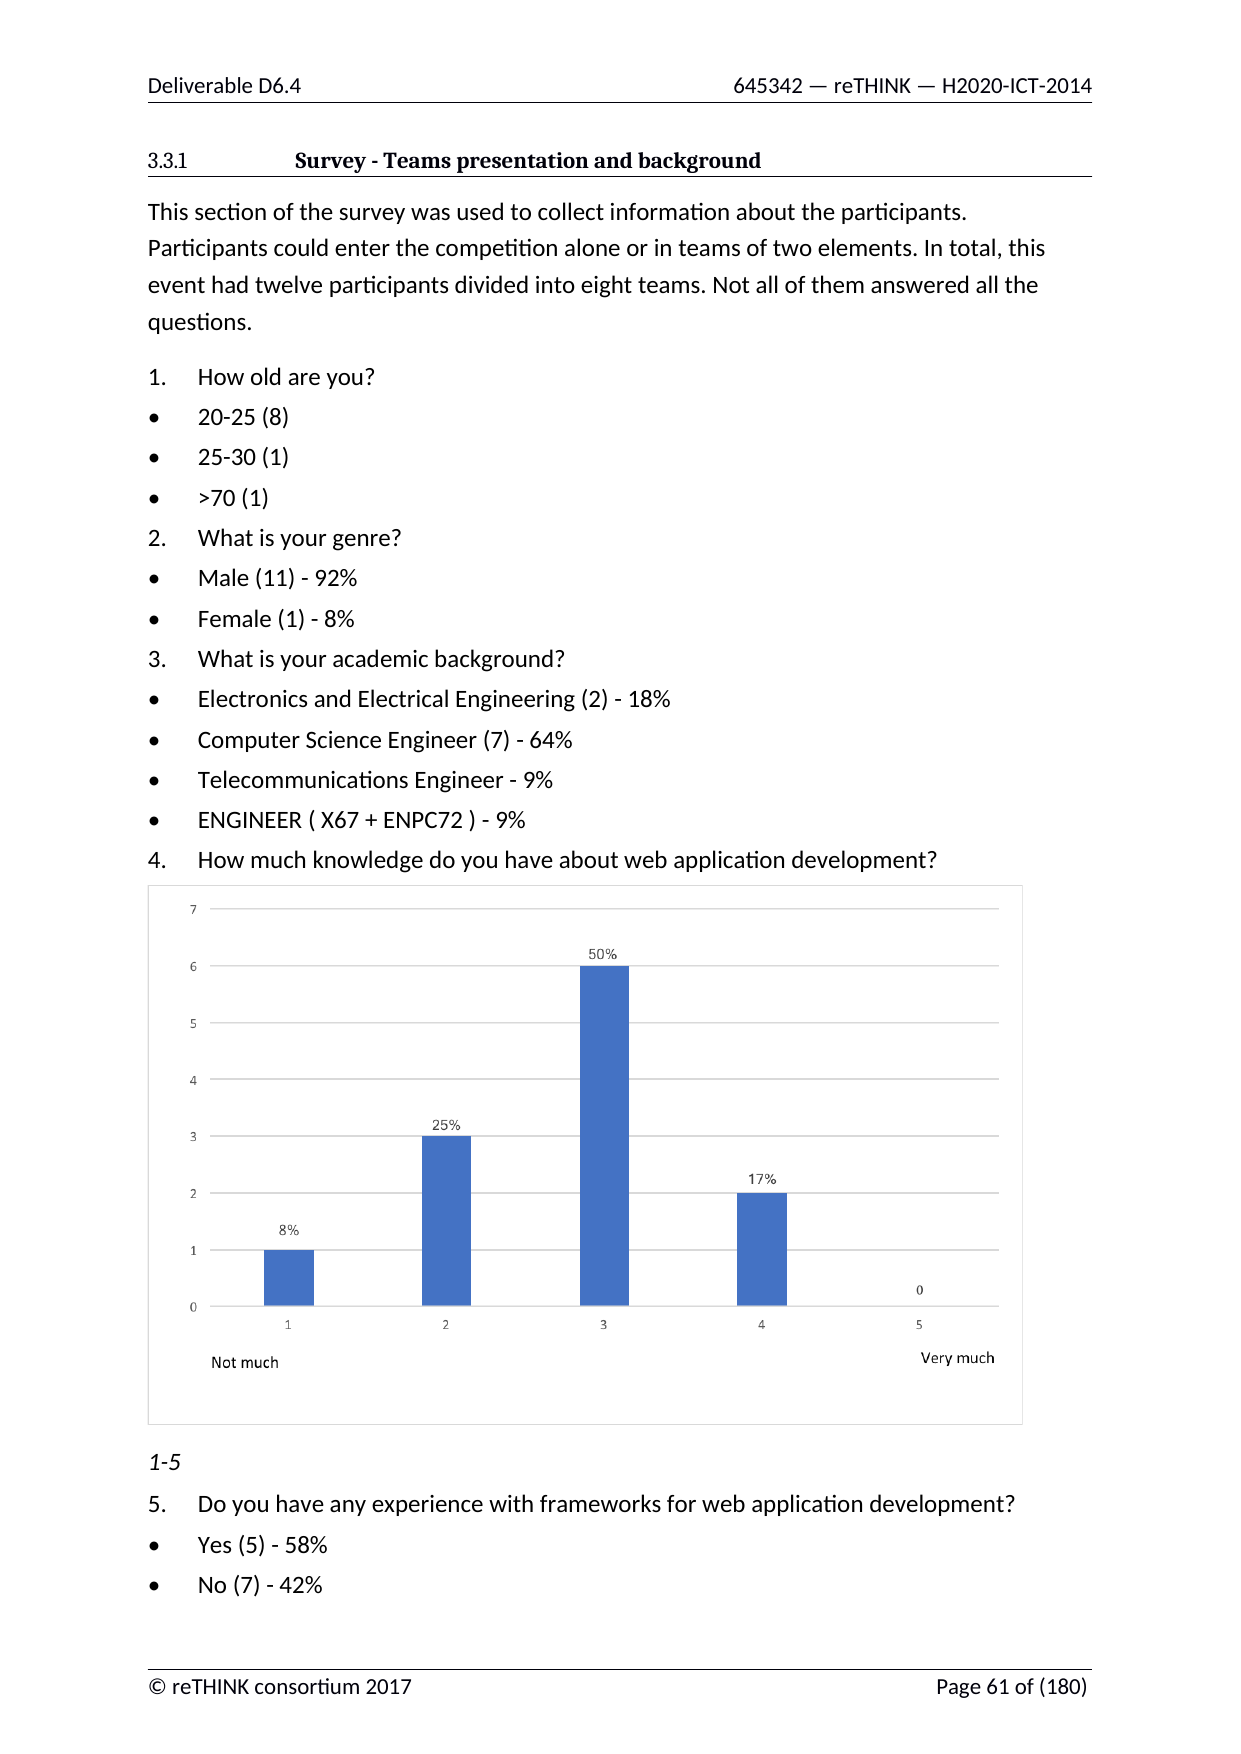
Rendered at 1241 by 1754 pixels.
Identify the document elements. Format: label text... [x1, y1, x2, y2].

list What is your academic background? [148, 643, 1092, 674]
list Electronics and Electrical Engineering (2) - 18% [148, 683, 1092, 714]
list 25-30 (1) [148, 442, 1092, 472]
list 20-25 (8) [148, 401, 1092, 432]
list How old are you? [148, 361, 1092, 391]
list Computer Science Engineer (7) - 64% [148, 724, 1092, 754]
list How much knowledge do you have about web application development? [148, 845, 1092, 875]
list Telecommunications Engineer - 9% [148, 764, 1092, 794]
list ENGINEER ( X67 + ENPC72 ) - 9% [148, 804, 1092, 835]
list What is your genre? [148, 522, 1092, 553]
list >70 (1) [148, 482, 1092, 512]
picture [147, 885, 1023, 1425]
list Female (1) - 8% [148, 603, 1092, 633]
text This section of the survey was used to collect information about the participants. Participants could enter the competition alone or in teams of two elements. In total, this event had twelve participants divided into eight teams. Not all of them answered all the questions. [148, 196, 1092, 336]
list Male (11) - 92% [148, 562, 1092, 593]
subtitle Survey - Teams presentation and background [148, 148, 1092, 176]
list Yes (5) - 58% [148, 1529, 1092, 1559]
list No (7) - 42% [148, 1569, 1092, 1600]
text 1-5 [148, 1446, 1092, 1476]
list Do you have any experience with frameworks for web application development? [148, 1489, 1092, 1519]
